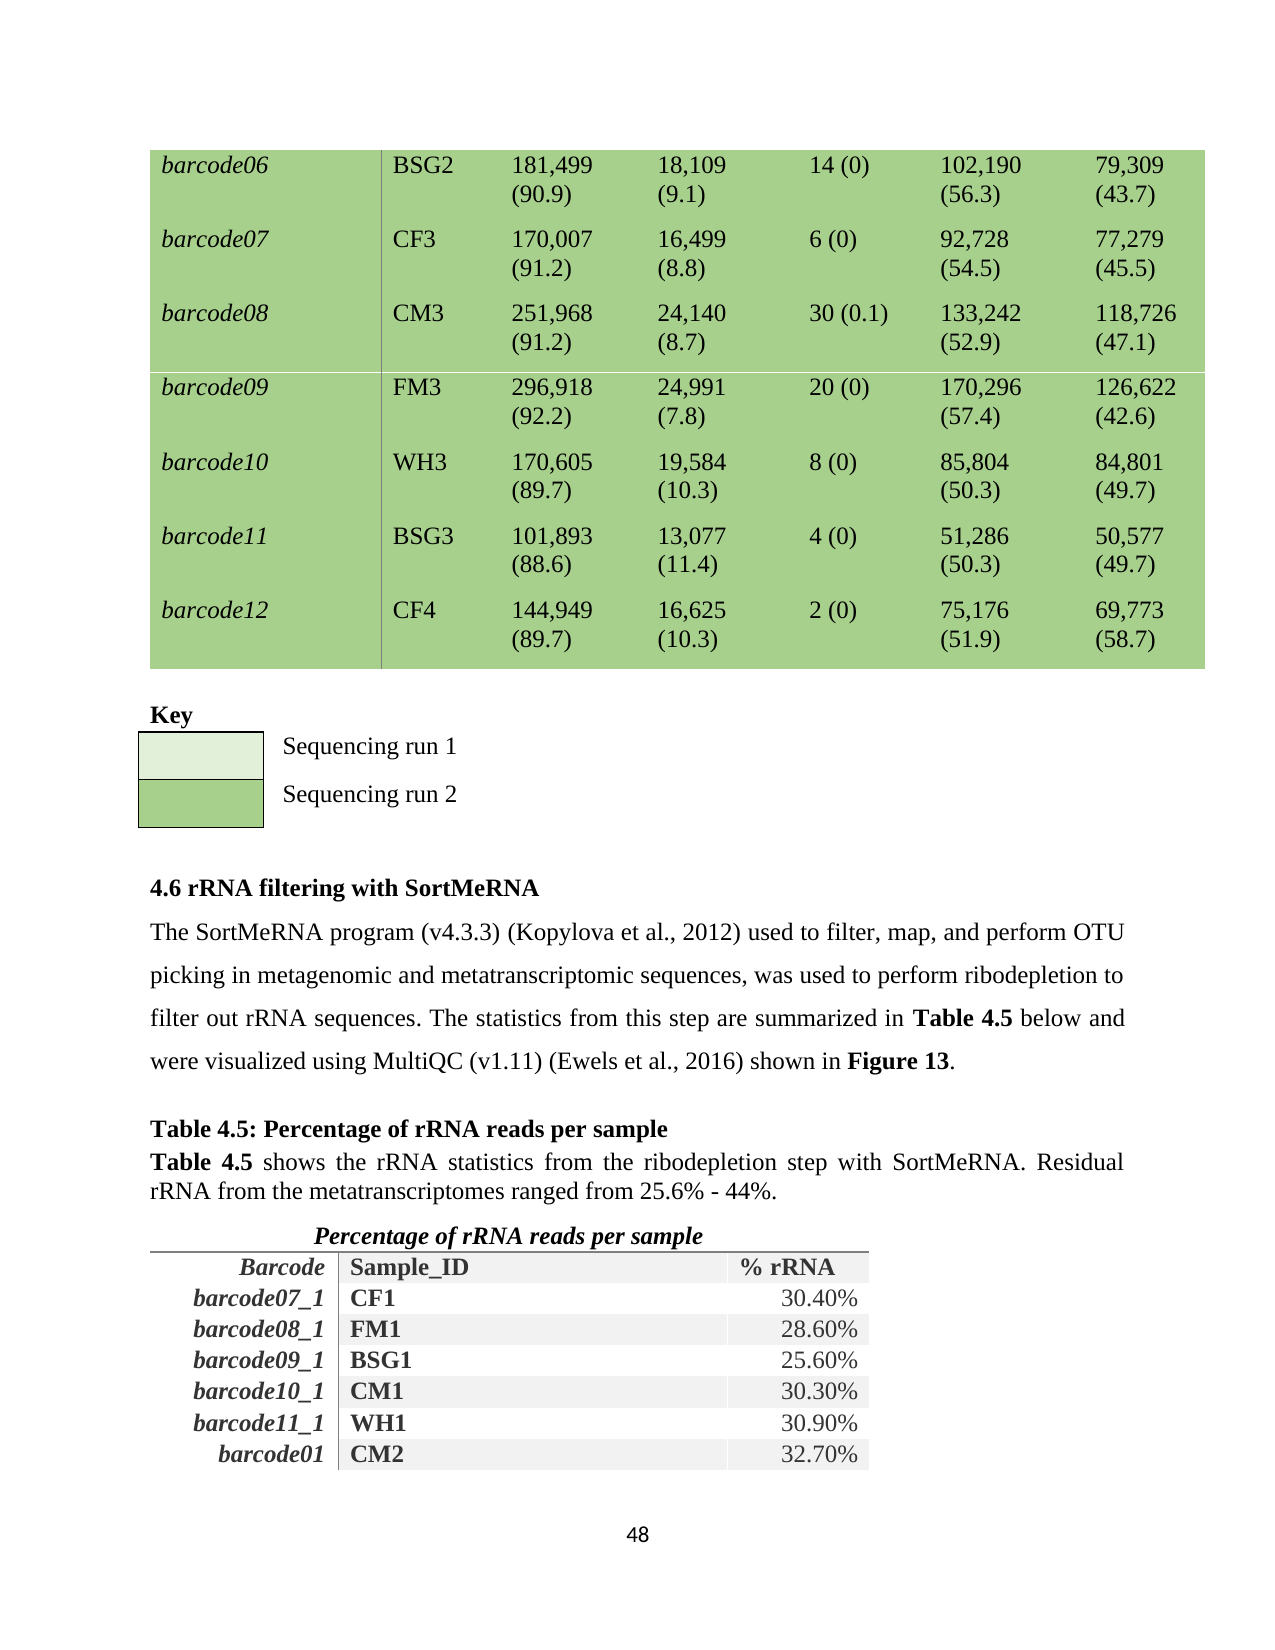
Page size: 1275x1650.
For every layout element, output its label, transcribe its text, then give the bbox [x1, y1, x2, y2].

table_cell 170,605 (89.7) [500, 447, 646, 521]
table_cell barcode10 [150, 447, 381, 521]
table_cell barcode06 [150, 150, 381, 224]
table_cell FM3 [382, 373, 500, 447]
table_cell FM1 [339, 1314, 727, 1345]
table_cell 251,968 (91.2) [500, 298, 646, 372]
table_cell 69,773 (58.7) [1084, 595, 1205, 669]
table_cell CF1 [339, 1283, 727, 1314]
table_cell CF3 [382, 224, 500, 298]
table_cell 2 (0) [798, 595, 929, 669]
table_cell barcode07 [150, 224, 381, 298]
table_cell BSG1 [339, 1345, 727, 1376]
table_cell 84,801 (49.7) [1084, 447, 1205, 521]
table_cell 13,077 (11.4) [646, 521, 798, 595]
table_cell barcode09_1 [150, 1345, 338, 1376]
table_cell 30.90% [728, 1408, 869, 1439]
table_cell 51,286 (50.3) [929, 521, 1084, 595]
table_cell 6 (0) [798, 224, 929, 298]
table_cell barcode10_1 [150, 1376, 338, 1408]
table_cell barcode07_1 [150, 1283, 338, 1314]
table_cell barcode12 [150, 595, 381, 669]
text The SortMeRNA program (v4.3.3) (Kopylova et al., 2012) used to filter, map, and perform OTU picking in metagenomic and metatranscriptomic sequences, was used to perform ribodepletion to filter out rRNA sequences. The statistics from this step are summarized in Table 4.5 below and were visualized using MultiQC (v1.11) (Ewels et al., 2016) shown in Figure 13. [150, 917, 1125, 1075]
table_cell CM1 [339, 1376, 727, 1408]
table_cell 18,109 (9.1) [646, 150, 798, 224]
table_cell 170,296 (57.4) [929, 373, 1084, 447]
table_cell 25.60% [728, 1345, 869, 1376]
table_cell 296,918 (92.2) [500, 373, 646, 447]
text Key [150, 700, 1125, 729]
table_cell 24,991 (7.8) [646, 373, 798, 447]
table_cell 77,279 (45.5) [1084, 224, 1205, 298]
table_cell Barcode [150, 1253, 338, 1283]
text Sequencing run 1 [264, 731, 1125, 760]
table_cell 75,176 (51.9) [929, 595, 1084, 669]
table_cell barcode01 [150, 1439, 338, 1470]
table_cell 50,577 (49.7) [1084, 521, 1205, 595]
table_cell 14 (0) [798, 150, 929, 224]
table_cell 170,007 (91.2) [500, 224, 646, 298]
table_cell 126,622 (42.6) [1084, 373, 1205, 447]
table_cell WH3 [382, 447, 500, 521]
table_cell 28.60% [728, 1314, 869, 1345]
table_cell Sample_ID [339, 1253, 727, 1283]
table_cell 30.40% [728, 1283, 869, 1314]
table_cell 16,625 (10.3) [646, 595, 798, 669]
table_cell 144,949 (89.7) [500, 595, 646, 669]
table_cell CF4 [382, 595, 500, 669]
table_cell 4 (0) [798, 521, 929, 595]
table_header [139, 733, 263, 779]
table_cell 16,499 (8.8) [646, 224, 798, 298]
table_cell 19,584 (10.3) [646, 447, 798, 521]
text Table 4.5 shows the rRNA statistics from the ribodepletion step with SortMeRNA. Residual rRNA from the metatranscriptomes ranged from 25.6% - 44%. [150, 1147, 1125, 1205]
table_cell BSG2 [382, 150, 500, 224]
table_cell 101,893 (88.6) [500, 521, 646, 595]
table_cell CM2 [339, 1439, 727, 1470]
table_cell % rRNA [728, 1253, 869, 1283]
table_cell 102,190 (56.3) [929, 150, 1084, 224]
table_cell BSG3 [382, 521, 500, 595]
text Table 4.5: Percentage of rRNA reads per sample [150, 1114, 1125, 1143]
table_cell 20 (0) [798, 373, 929, 447]
text Sequencing run 2 [264, 779, 1125, 808]
table_cell 8 (0) [798, 447, 929, 521]
table_cell barcode08 [150, 298, 381, 372]
table_cell 30.30% [728, 1376, 869, 1408]
table_cell 85,804 (50.3) [929, 447, 1084, 521]
table_cell 133,242 (52.9) [929, 298, 1084, 372]
subtitle 4.6 rRNA filtering with SortMeRNA [150, 873, 1125, 902]
table_cell 118,726 (47.1) [1084, 298, 1205, 372]
table_cell CM3 [382, 298, 500, 372]
table_cell 24,140 (8.7) [646, 298, 798, 372]
table_cell 181,499 (90.9) [500, 150, 646, 224]
table_cell 92,728 (54.5) [929, 224, 1084, 298]
table_header Percentage of rRNA reads per sample [150, 1221, 869, 1251]
table_cell barcode08_1 [150, 1314, 338, 1345]
table_cell 32.70% [728, 1439, 869, 1470]
table_cell [139, 780, 263, 827]
table_cell barcode11 [150, 521, 381, 595]
table_cell 79,309 (43.7) [1084, 150, 1205, 224]
table_cell barcode11_1 [150, 1408, 338, 1439]
table_cell WH1 [339, 1408, 727, 1439]
table_cell 30 (0.1) [798, 298, 929, 372]
table_cell barcode09 [150, 373, 381, 447]
